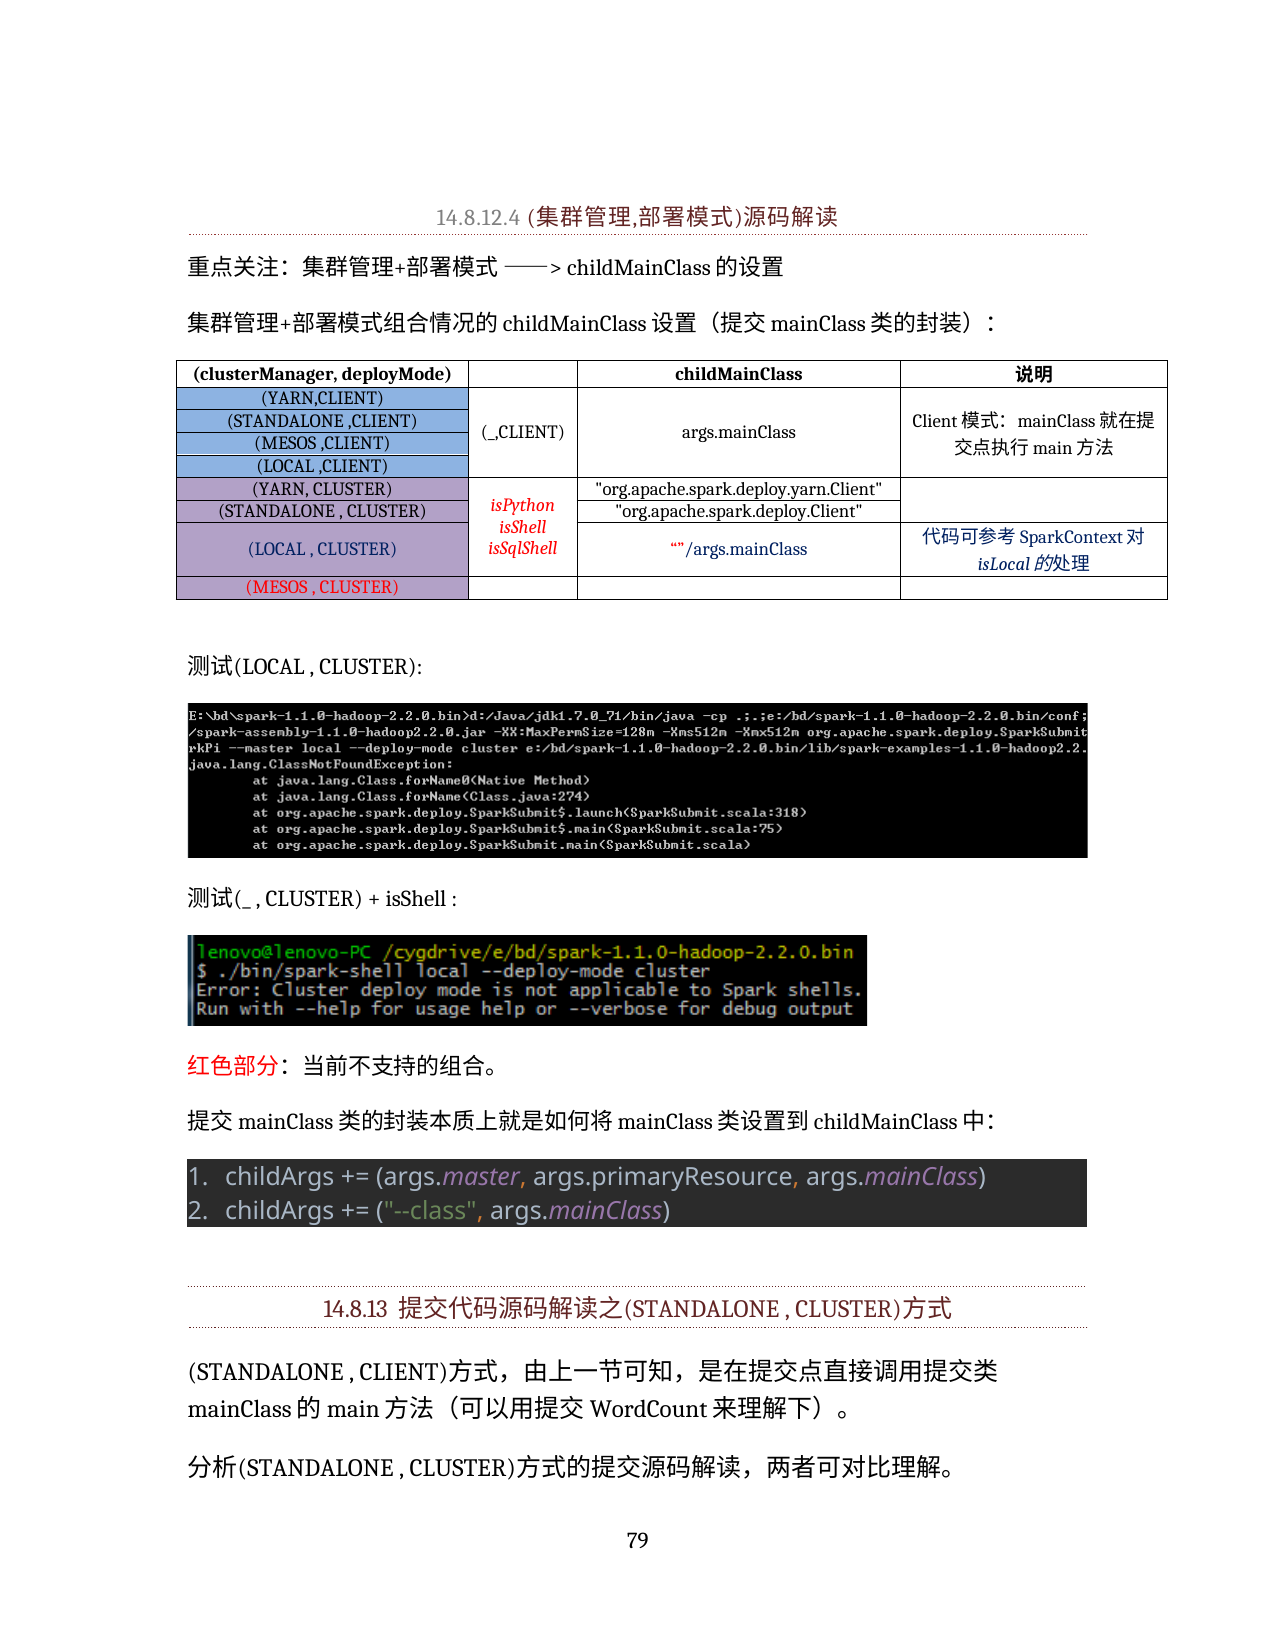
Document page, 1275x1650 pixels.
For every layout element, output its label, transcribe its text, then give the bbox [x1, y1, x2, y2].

table_cell args.mainClass [578, 388, 900, 477]
table_cell Client模式：mainClass就在提交点执行main方法 [901, 388, 1167, 477]
table_header (clusterManager, deployMode) [177, 361, 468, 387]
text 分析(STANDALONE , CLUSTER)方式的提交源码解读，两者可对比理解。 [187, 1448, 1087, 1484]
table_cell 代码可参考SparkContext对isLocal的处理 [901, 523, 1167, 576]
table_cell (STANDALONE ,CLIENT) [177, 410, 468, 432]
text 红色部分：当前不支持的组合。 [187, 1048, 1087, 1081]
table_cell isPython isShell isSqlShell [469, 478, 577, 576]
table_cell [578, 577, 900, 599]
text (STANDALONE , CLIENT)方式，由上一节可知，是在提交点直接调用提交类mainClass的main方法（可以用提交WordCount来理解下）。 [187, 1351, 1087, 1425]
text 重点关注：集群管理+部署模式 ——> childMainClass的设置 [187, 249, 1087, 282]
table_cell [901, 478, 1167, 522]
table_cell (MESOS , CLUSTER) [177, 577, 468, 599]
table_cell [469, 577, 577, 599]
table_cell “”/args.mainClass [578, 523, 900, 576]
table_header [469, 361, 577, 387]
table_cell (MESOS ,CLIENT) [177, 433, 468, 454]
table_cell "org.apache.spark.deploy.yarn.Client" [578, 478, 900, 500]
picture [187, 703, 1088, 858]
table_header childMainClass [578, 361, 900, 387]
text 测试(LOCAL , CLUSTER): [187, 648, 1087, 681]
text 测试(_ , CLUSTER) + isShell : [187, 880, 1087, 913]
table_cell (STANDALONE , CLUSTER) [177, 501, 468, 522]
list childArgs += ("--class", args.mainClass) [187, 1193, 1087, 1227]
list childArgs += (args.master, args.primaryResource, args.mainClass) [187, 1159, 1087, 1193]
table_header 说明 [901, 361, 1167, 387]
text 集群管理+部署模式组合情况的childMainClass设置（提交mainClass类的封装）： [187, 304, 1087, 338]
table_cell [901, 577, 1167, 599]
subtitle (集群管理,部署模式)源码解读 [187, 198, 1087, 235]
table_cell (LOCAL ,CLIENT) [177, 456, 468, 477]
table_cell "org.apache.spark.deploy.Client" [578, 501, 900, 522]
table_cell (YARN,CLIENT) [177, 388, 468, 409]
table_cell (YARN, CLUSTER) [177, 478, 468, 500]
text 提交mainClass类的封装本质上就是如何将mainClass类设置到childMainClass中： [187, 1103, 1087, 1136]
picture [187, 935, 868, 1026]
subtitle 提交代码源码解读之(STANDALONE , CLUSTER)方式 [187, 1286, 1087, 1328]
table_cell (_,CLIENT) [469, 388, 577, 477]
table_cell (LOCAL , CLUSTER) [177, 523, 468, 576]
